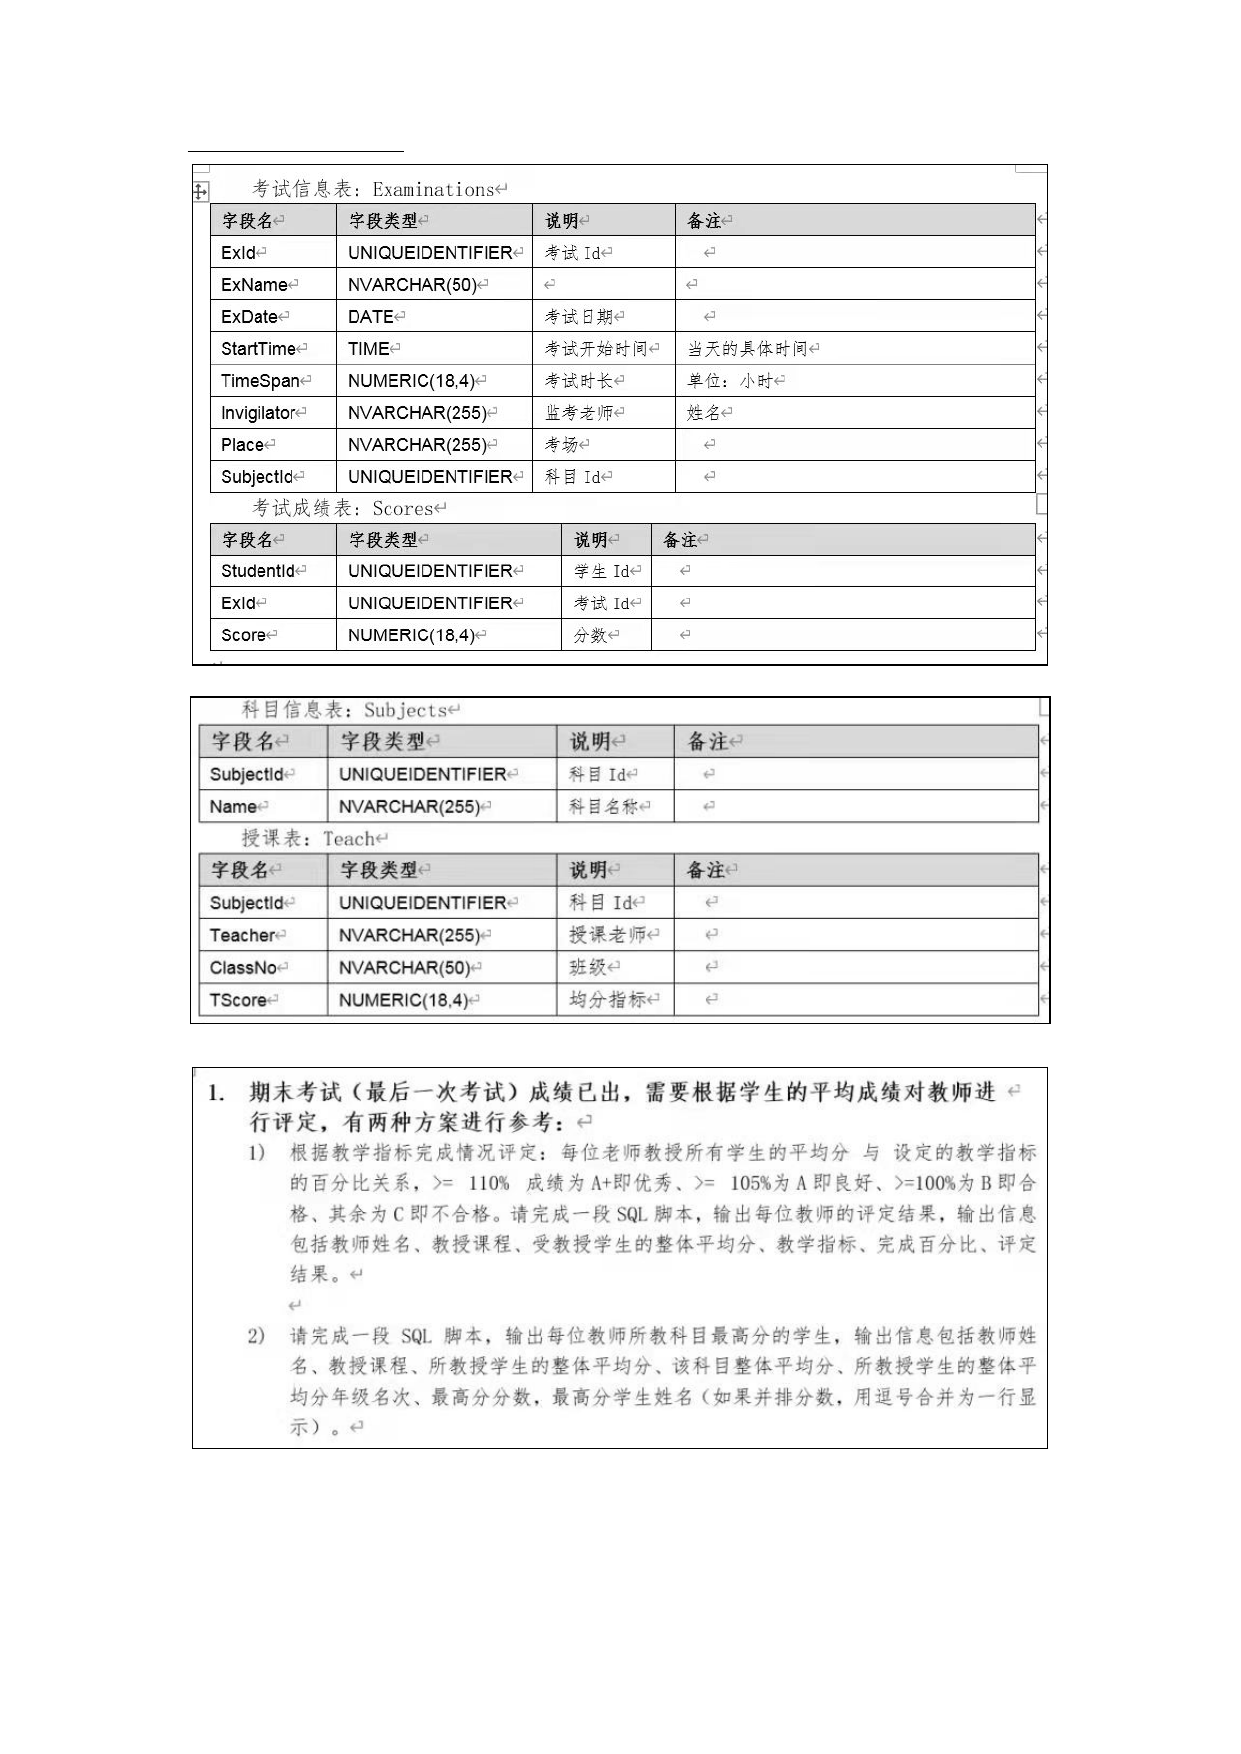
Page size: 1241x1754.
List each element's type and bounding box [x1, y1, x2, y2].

picture [193, 165, 1047, 664]
picture [191, 698, 1049, 1023]
picture [193, 1068, 1047, 1448]
